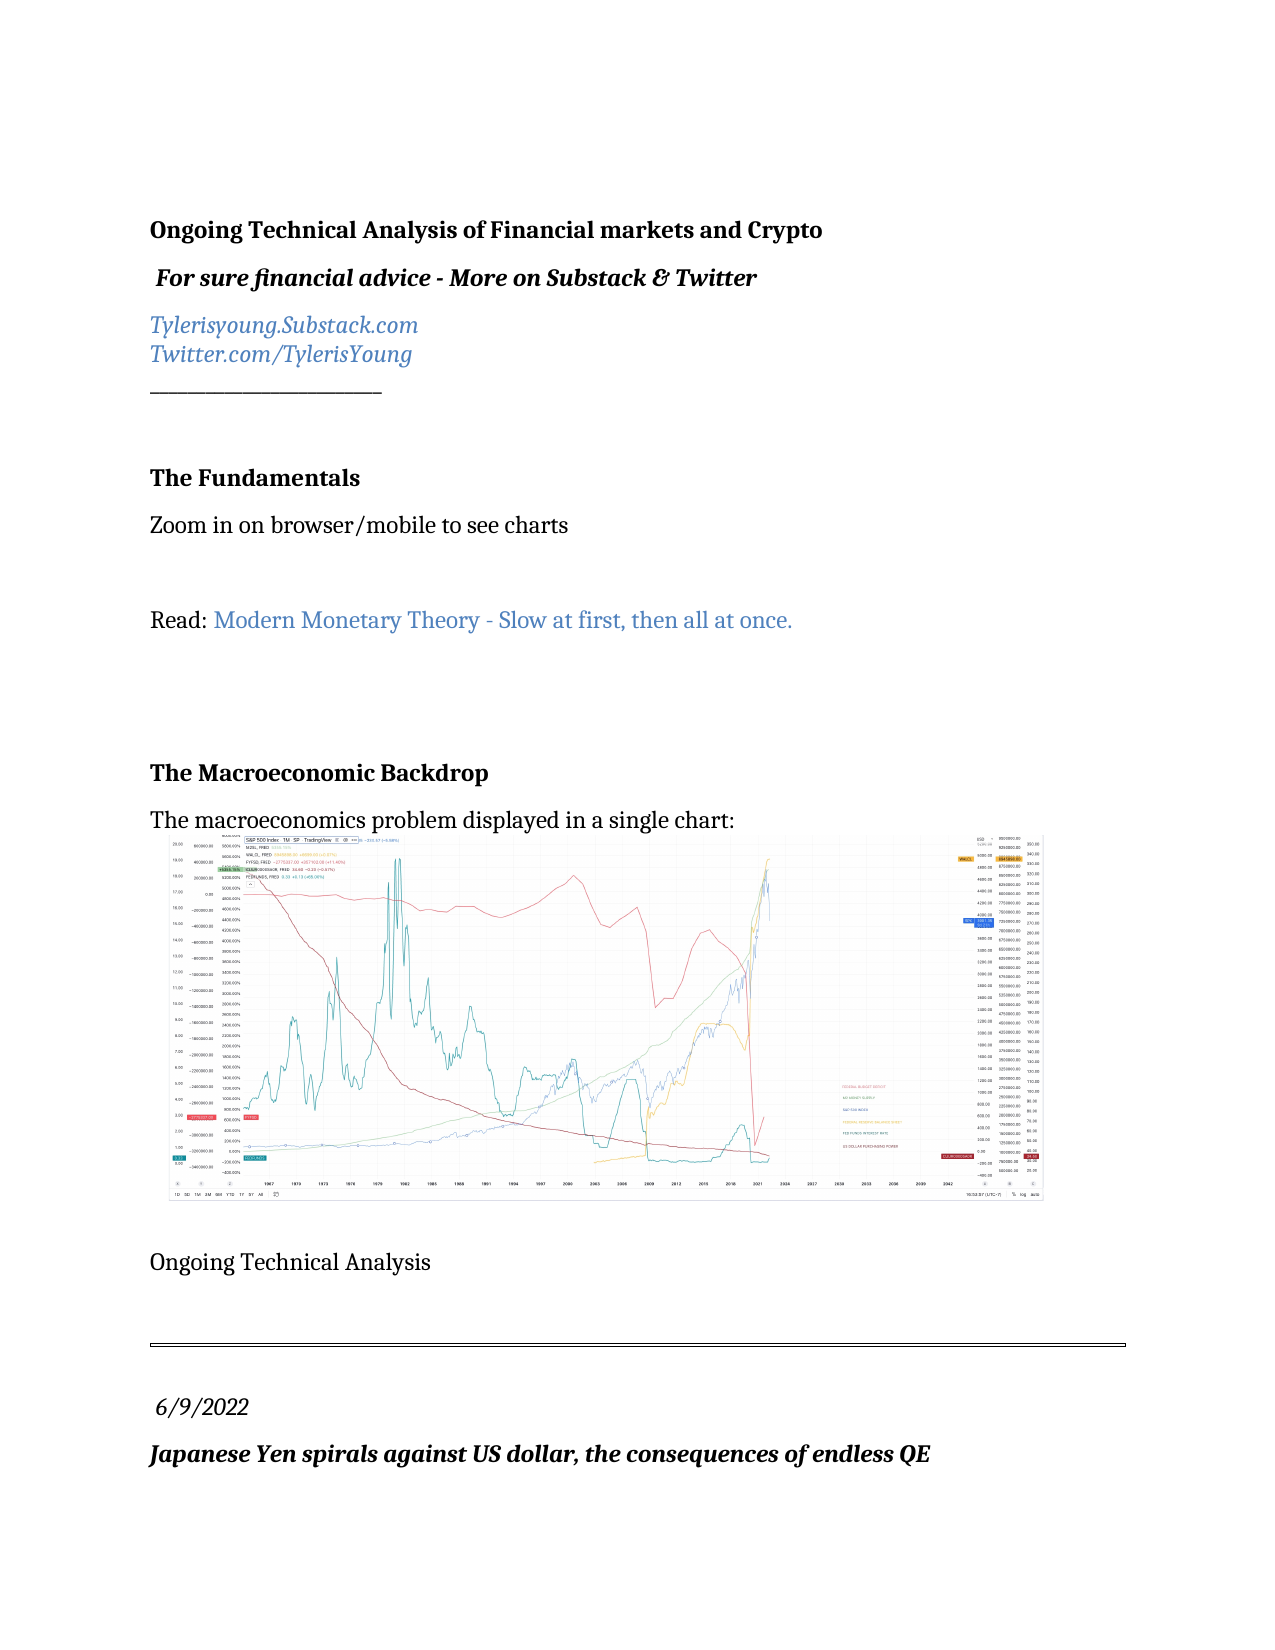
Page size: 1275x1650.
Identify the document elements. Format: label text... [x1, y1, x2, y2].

text Tylerisyoung.Substack.com Twitter.com/TylerisYoung _________________________ [150, 311, 1125, 397]
text Zoom in on browser/mobile to see charts [150, 511, 1125, 540]
text The Macroeconomic Backdrop [150, 759, 1125, 787]
text Ongoing Technical Analysis [150, 1219, 1125, 1277]
text For sure financial advice - More on Substack & Twitter [150, 264, 1125, 292]
text Read: Modern Monetary Theory - Slow at first, then all at once. [150, 606, 1125, 664]
text Ongoing Technical Analysis of Financial markets and Crypto [150, 216, 1125, 245]
text 6/9/2022 [150, 1393, 1125, 1421]
text The Fundamentals [150, 464, 1125, 492]
picture [168, 835, 1044, 1201]
text Japanese Yen spirals against US dollar, the consequences of endless QE [150, 1440, 1125, 1469]
